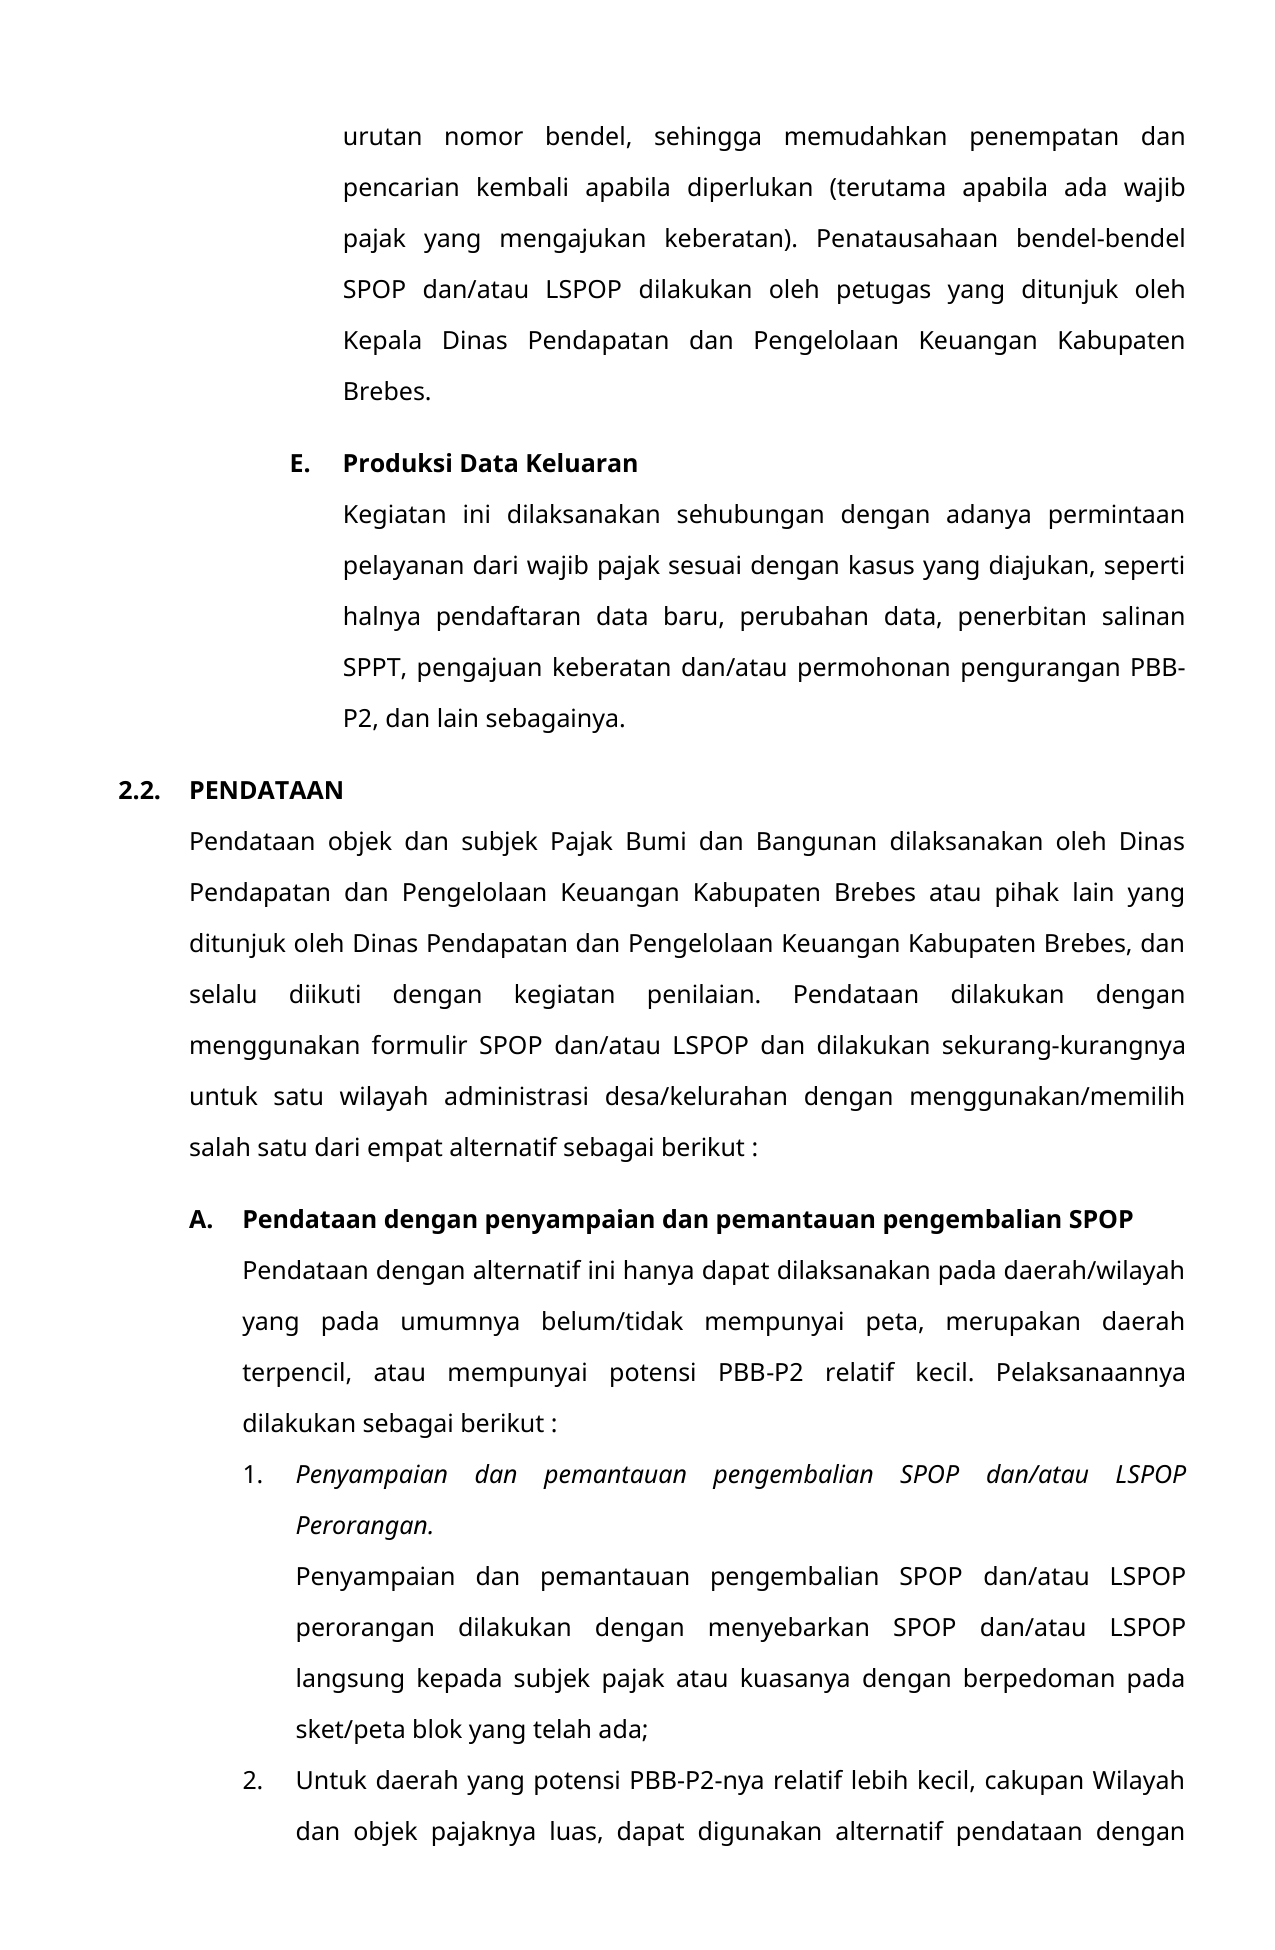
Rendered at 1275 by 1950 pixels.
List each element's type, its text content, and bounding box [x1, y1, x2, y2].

list Pendataan dengan penyampaian dan pemantauan pengembalian SPOP [189, 1201, 1186, 1236]
list Penyampaian dan pemantauan pengembalian SPOP dan/atau LSPOP perorangan dilakukan dengan menyebarkan SPOP dan/atau LSPOP langsung kepada subjek pajak atau kuasanya dengan berpedoman pada sket/peta blok yang telah ada; [295, 1559, 1186, 1746]
list Penyampaian dan pemantauan pengembalian SPOP dan/atau LSPOP Perorangan. [242, 1457, 1186, 1542]
list Produksi Data Keluaran [289, 445, 1186, 479]
list Kegiatan ini dilaksanakan sehubungan dengan adanya permintaan pelayanan dari wajib pajak sesuai dengan kasus yang diajukan, seperti halnya pendaftaran data baru, perubahan data, penerbitan salinan SPPT, pengajuan keberatan dan/atau permohonan pengurangan PBB-P2, dan lain sebagainya. [343, 496, 1186, 734]
list Pendataan objek dan subjek Pajak Bumi dan Bangunan dilaksanakan oleh Dinas Pendapatan dan Pengelolaan Keuangan Kabupaten Brebes atau pihak lain yang ditunjuk oleh Dinas Pendapatan dan Pengelolaan Keuangan Kabupaten Brebes, dan selalu diikuti dengan kegiatan penilaian. Pendataan dilakukan dengan menggunakan formulir SPOP dan/atau LSPOP dan dilakukan sekurang-kurangnya untuk satu wilayah administrasi desa/kelurahan dengan menggunakan/memilih salah satu dari empat alternatif sebagai berikut : [189, 823, 1186, 1164]
list PENDATAAN [118, 772, 1186, 806]
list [343, 118, 1186, 407]
list Pendataan dengan alternatif ini hanya dapat dilaksanakan pada daerah/wilayah yang pada umumnya belum/tidak mempunyai peta, merupakan daerah terpencil, atau mempunyai potensi PBB-P2 relatif kecil. Pelaksanaannya dilakukan sebagai berikut : [242, 1252, 1186, 1440]
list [242, 1763, 1186, 1848]
